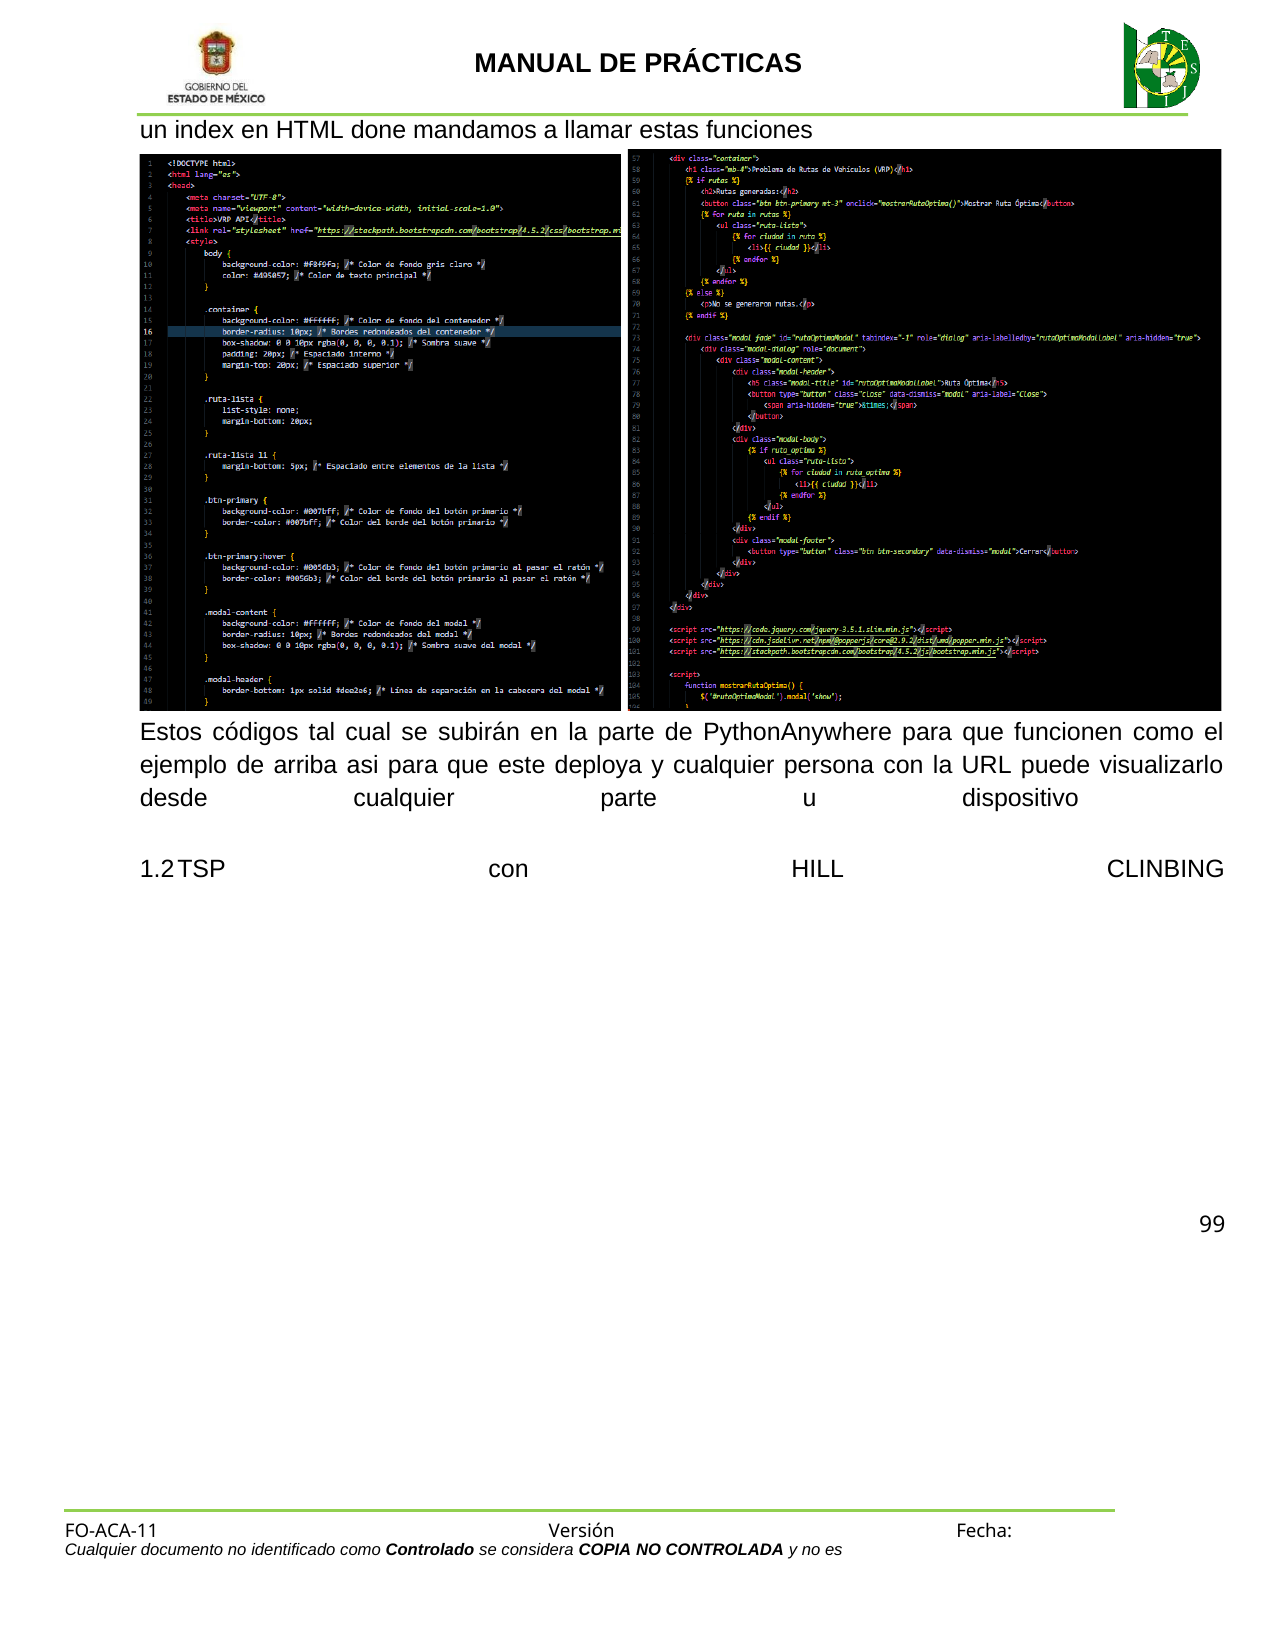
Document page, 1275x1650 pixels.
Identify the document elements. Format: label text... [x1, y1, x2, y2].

picture [1123, 22, 1200, 108]
list TSP con HILL CLINBING [139, 854, 1225, 883]
picture [166, 23, 266, 106]
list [139, 114, 1225, 143]
picture [139, 154, 621, 711]
picture [627, 149, 1222, 711]
list Estos códigos tal cual se subirán en la parte de PythonAnywhere para que funcionen como el ejemplo de arriba asi para que este deploya y cualquier persona con la URL puede visualizarlo desde cualquier parte u dispositivo [139, 717, 1225, 847]
